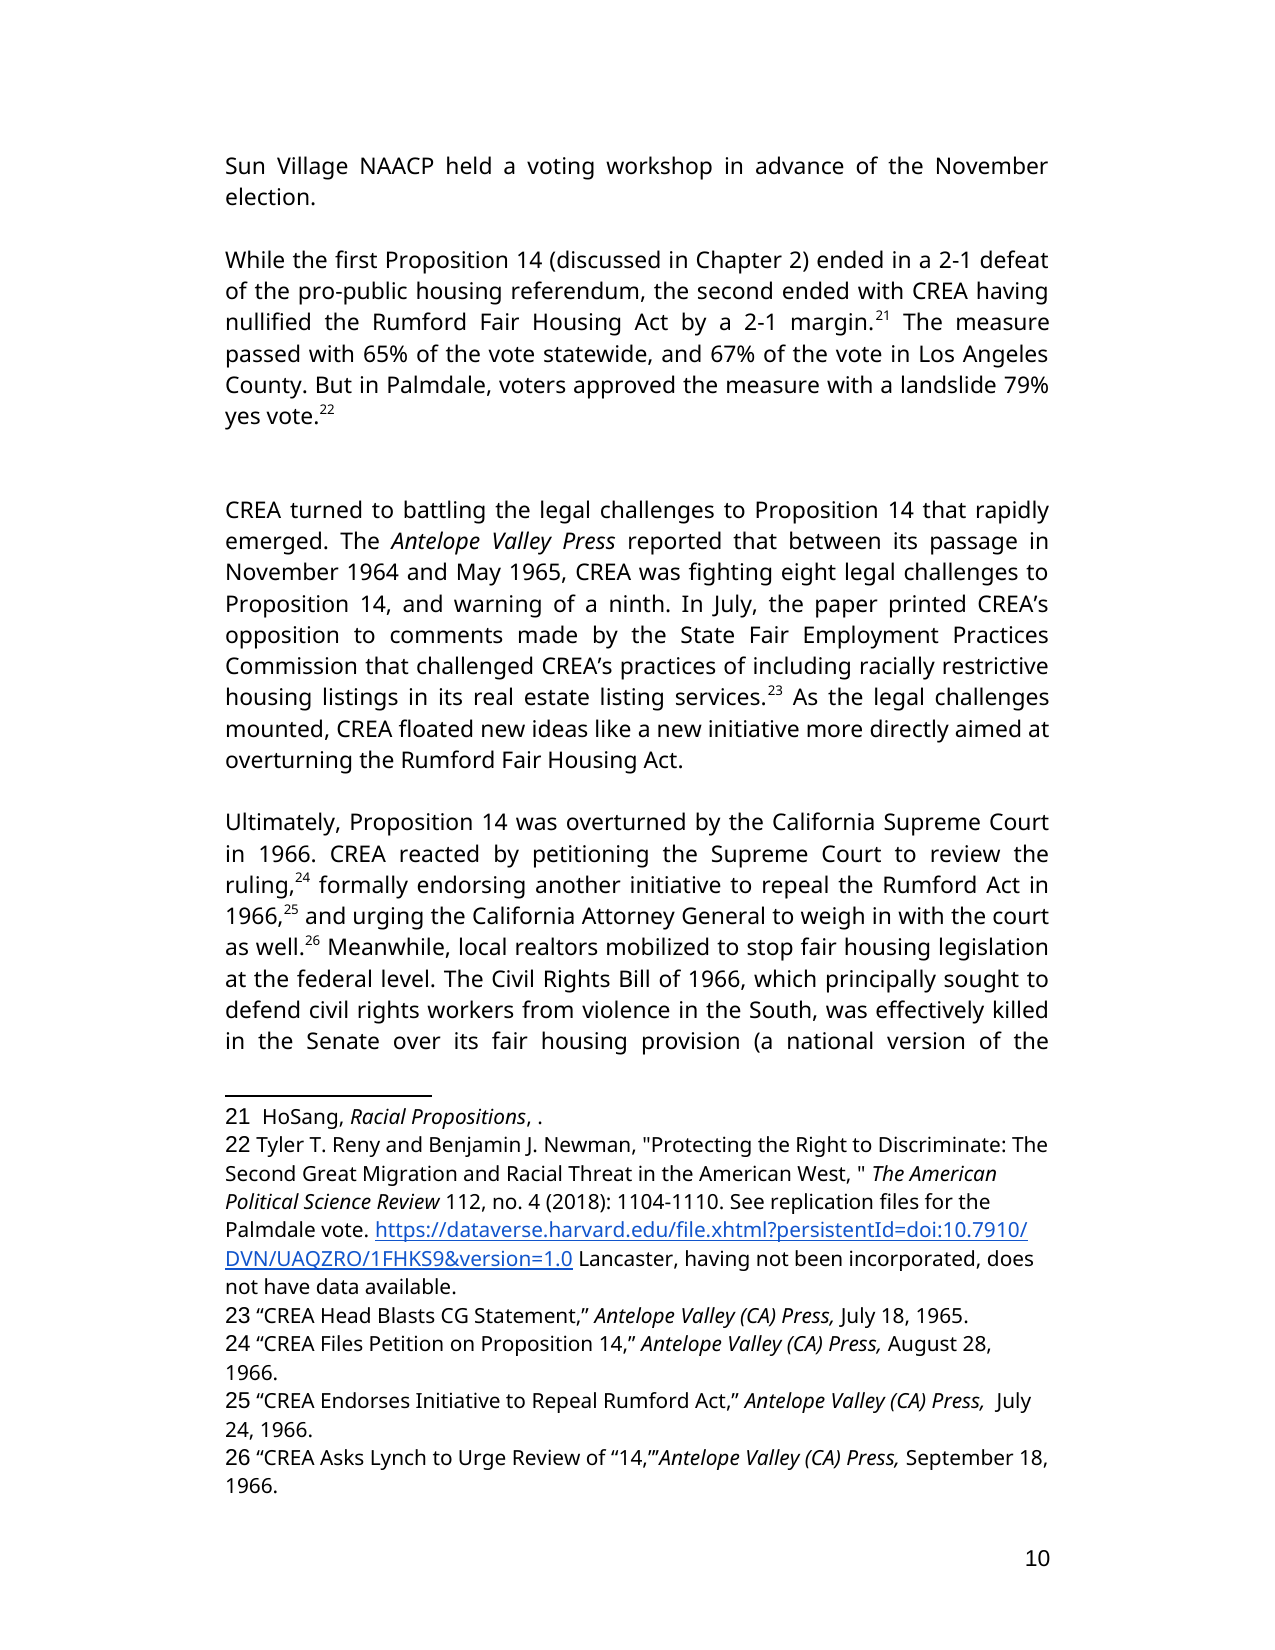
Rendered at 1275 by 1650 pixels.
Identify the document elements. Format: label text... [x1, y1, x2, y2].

text CREA turned to battling the legal challenges to Proposition 14 that rapidly emerged. The Antelope Valley Press reported that between its passage in November 1964 and May 1965, CREA was fighting eight legal challenges to Proposition 14, and warning of a ninth. In July, the paper printed CREA’s opposition to comments made by the State Fair Employment Practices Commission that challenged CREA’s practices of including racially restrictive housing listings in its real estate listing services. As the legal challenges mounted, CREA floated new ideas like a new initiative more directly aimed at overturning the Rumford Fair Housing Act. [225, 494, 1050, 775]
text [225, 150, 1050, 212]
text While the first Proposition 14 (discussed in Chapter 2) ended in a 2-1 defeat of the pro-public housing referendum, the second ended with CREA having nullified the Rumford Fair Housing Act by a 2-1 margin. The measure passed with 65% of the vote statewide, and 67% of the vote in Los Angeles County. But in Palmdale, voters approved the measure with a landslide 79% yes vote. [225, 244, 1050, 431]
text Ultimately, Proposition 14 was overturned by the California Supreme Court in 1966. CREA reacted by petitioning the Supreme Court to review the ruling, formally endorsing another initiative to repeal the Rumford Act in 1966, and urging the California Attorney General to weigh in with the court as well. Meanwhile, local realtors mobilized to stop fair housing legislation at the federal level. The Civil Rights Bill of 1966, which principally sought to defend civil rights workers from violence in the South, was effectively killed in the Senate over its fair housing provision (a national version of the Rumford Act). In fall 1966, Joe Rodgers, head of the Property Owners Division of the Antelope Valley Board of Realtors, led a fundraising drive to support the National Association of Real Estate Boards (NAREB)’s campaign to prevent the fair housing provision from being raised in the next congressional session. [225, 806, 1050, 1056]
